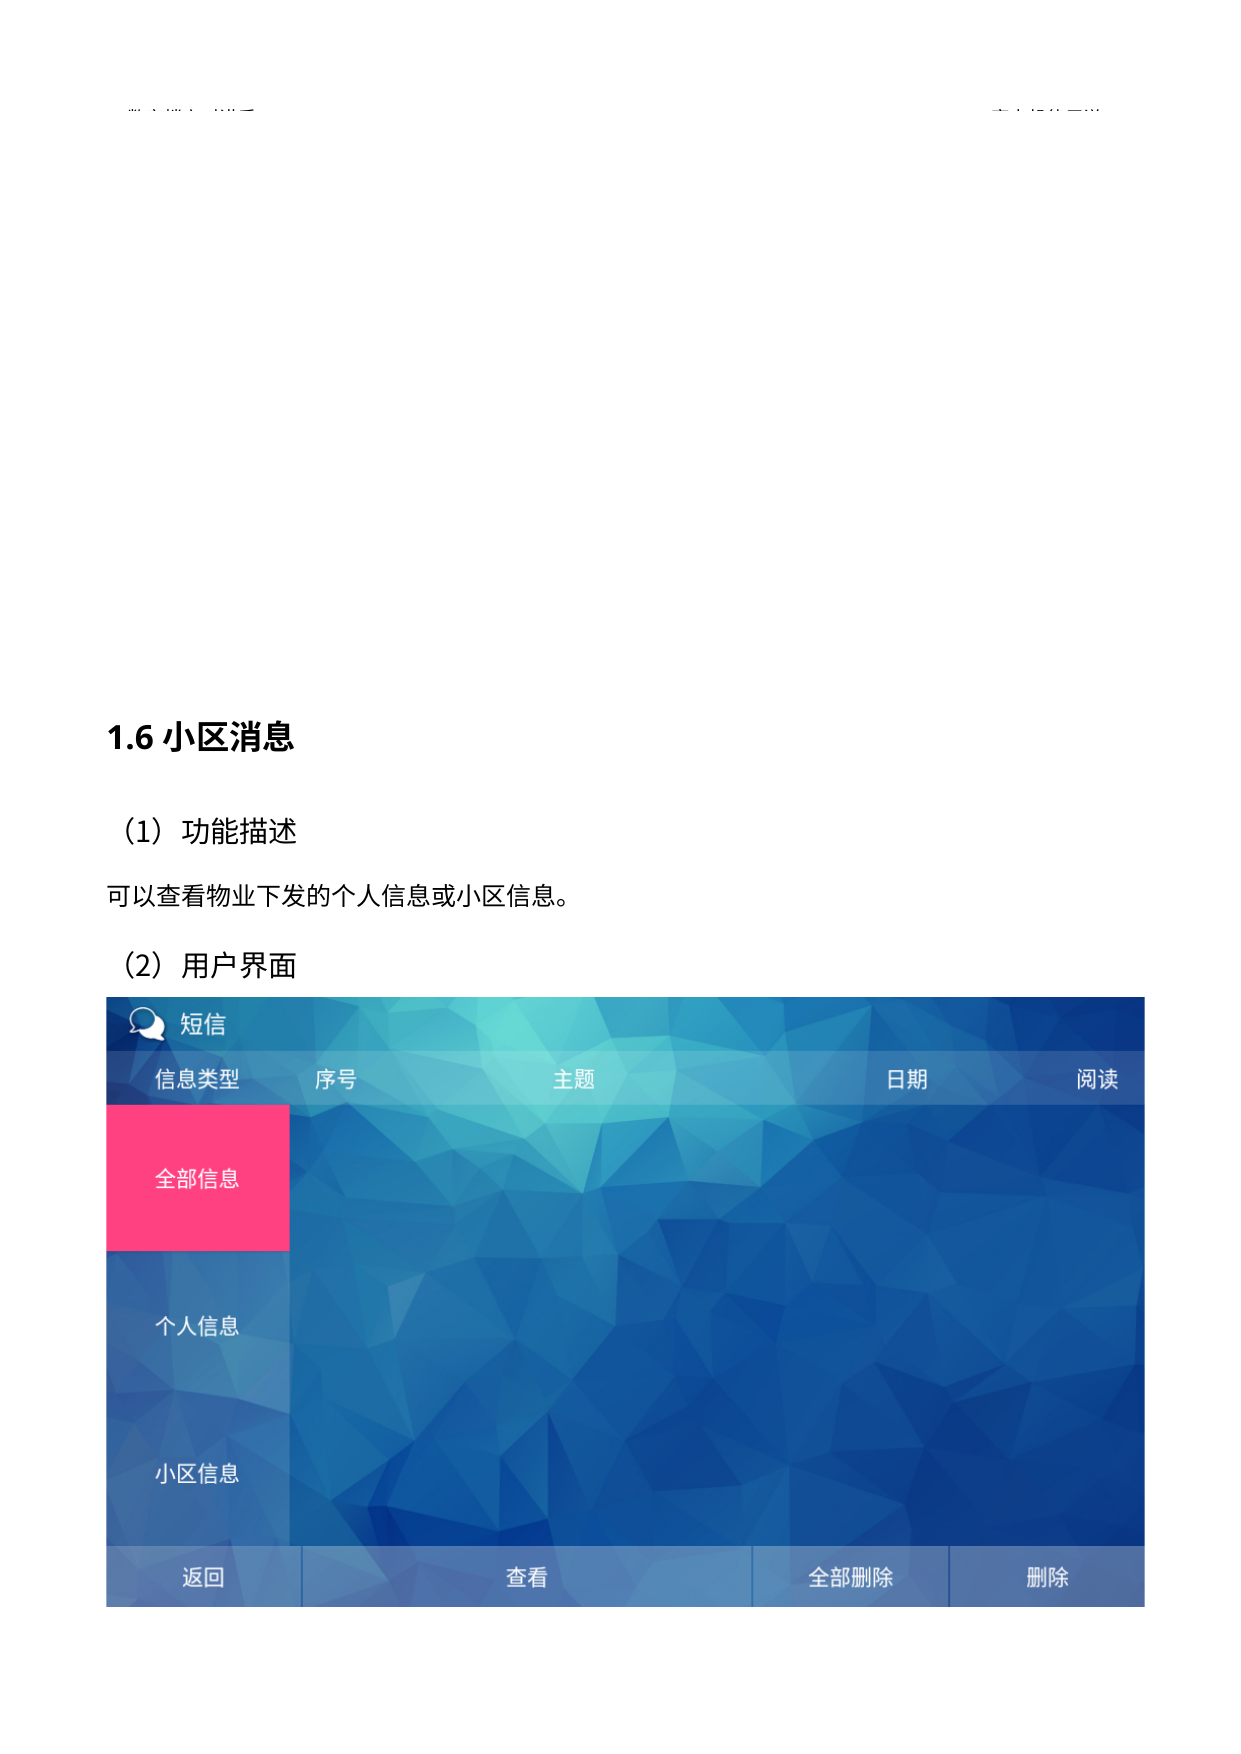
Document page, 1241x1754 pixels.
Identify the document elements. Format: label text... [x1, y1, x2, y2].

picture [106, 997, 1145, 1607]
list 可以查看物业下发的个人信息或小区信息。 [106, 876, 1146, 912]
subtitle 1.6 小区消息 [106, 711, 1146, 759]
text （1）功能描述 [106, 808, 1146, 851]
subtitle （2）用户界面 [106, 943, 805, 985]
